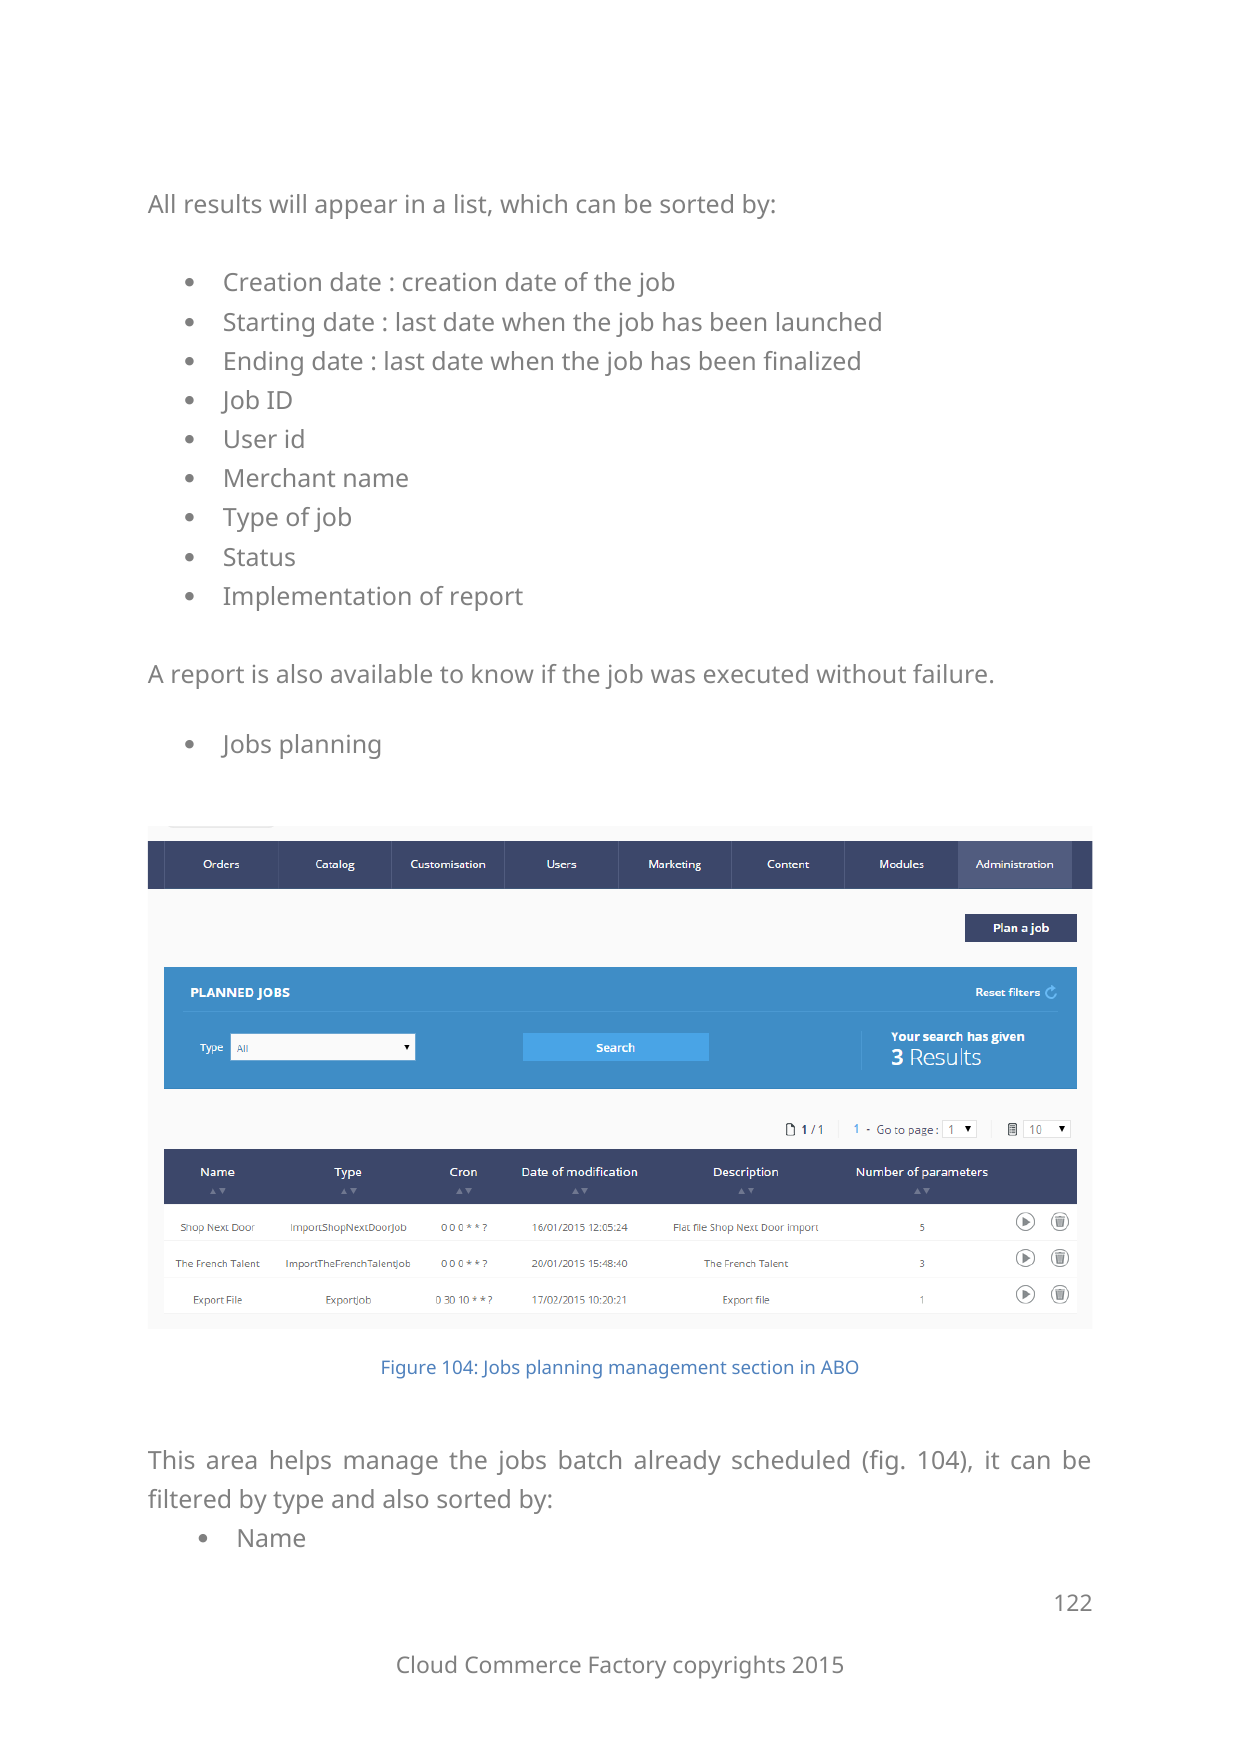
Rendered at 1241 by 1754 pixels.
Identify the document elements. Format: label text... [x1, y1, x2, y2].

list Creation date : creation date of the job [185, 265, 1093, 299]
list Jobs planning [185, 727, 1093, 761]
list Ending date : last date when the job has been finalized [185, 343, 1093, 377]
list Type of job [185, 500, 1093, 534]
text This area helps manage the jobs batch already scheduled (fig. 104), it can be filtered by type and also sorted by: [148, 1442, 1093, 1516]
text All results will appear in a list, which can be sorted by: [148, 187, 1093, 221]
list User id [185, 422, 1093, 456]
text Figure 104: Jobs planning management section in ABO [148, 1354, 1093, 1380]
list Status [185, 539, 1093, 573]
list Name [198, 1521, 1093, 1555]
list Implementation of report [185, 578, 1093, 612]
list Starting date : last date when the job has been launched [185, 304, 1093, 338]
list Merchant name [185, 461, 1093, 495]
list Job ID [185, 383, 1093, 417]
picture [147, 826, 1093, 1329]
text A report is also available to know if the job was executed without failure. [148, 657, 1093, 691]
